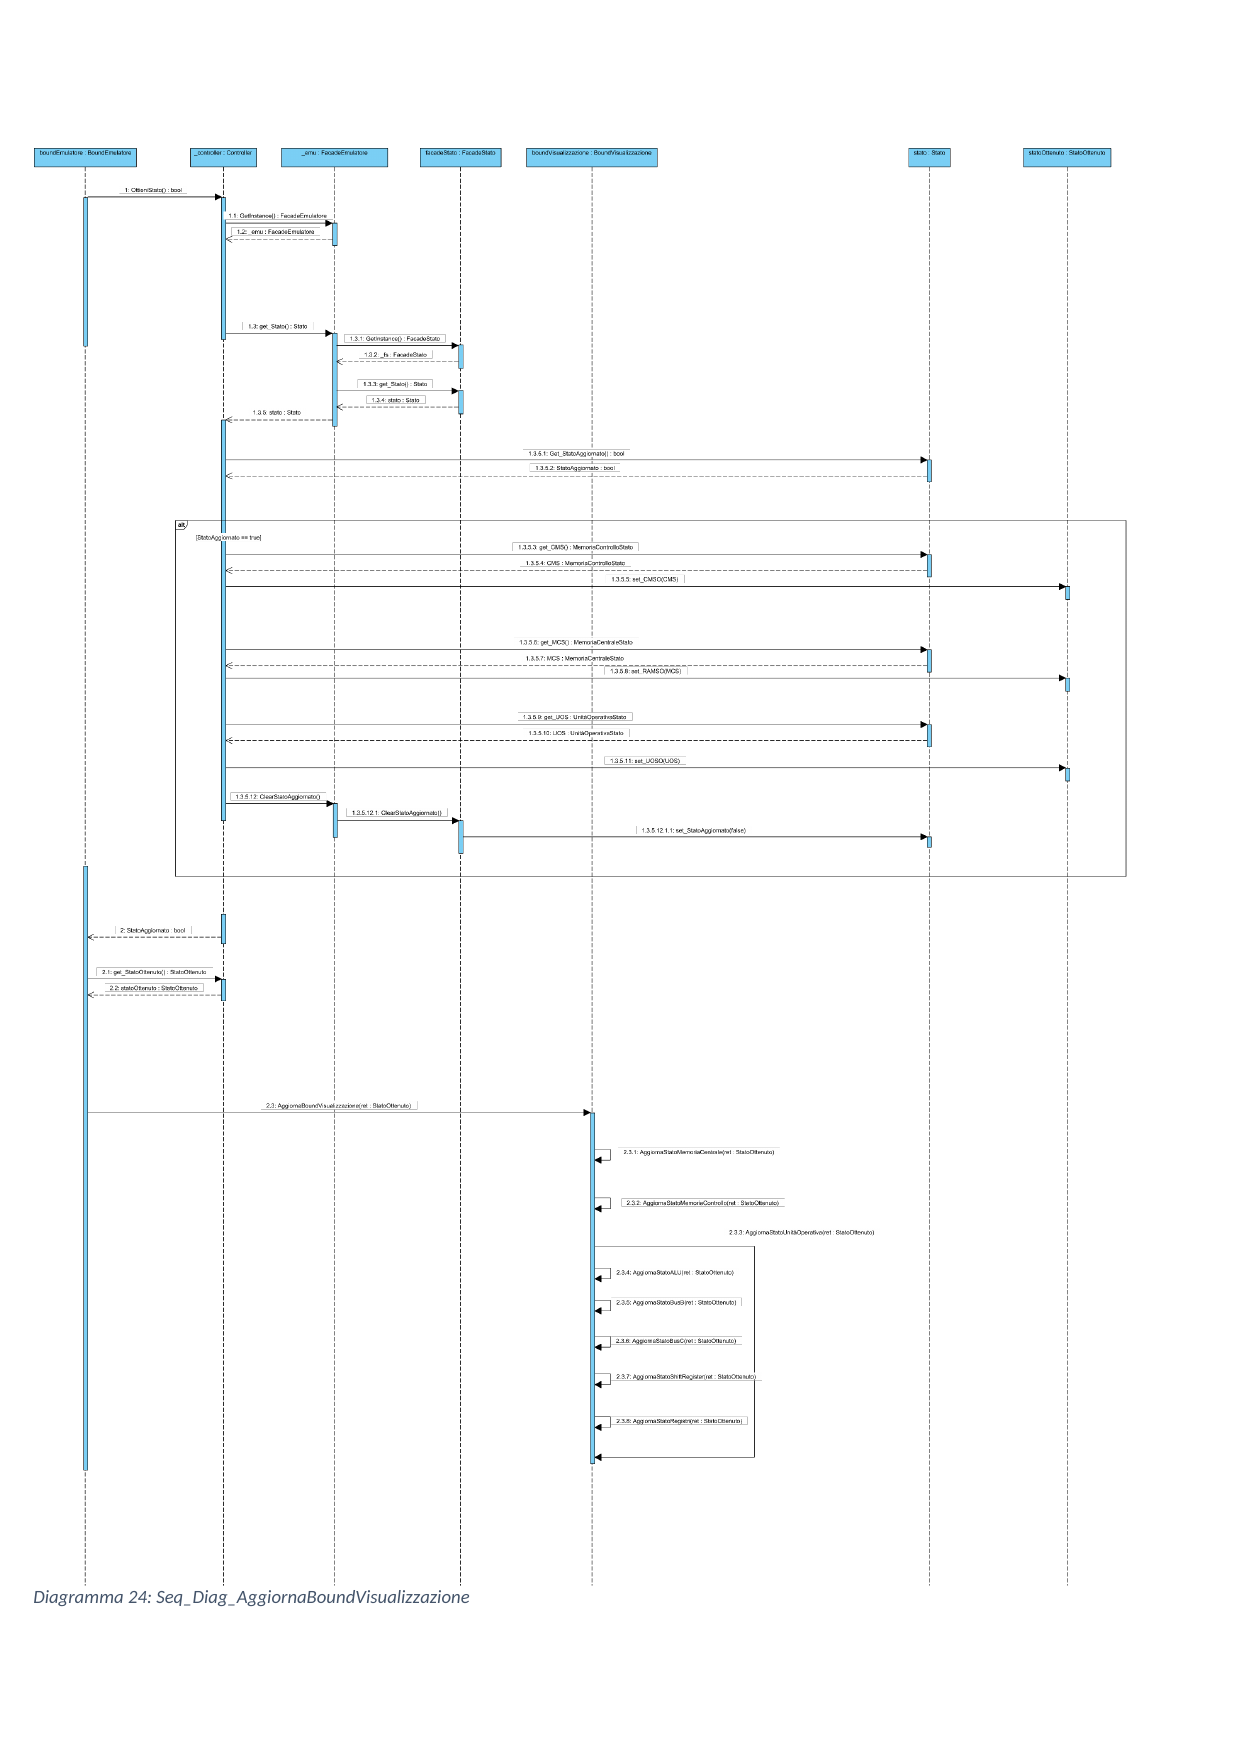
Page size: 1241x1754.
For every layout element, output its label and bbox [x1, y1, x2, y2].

picture [33, 147, 1128, 1585]
